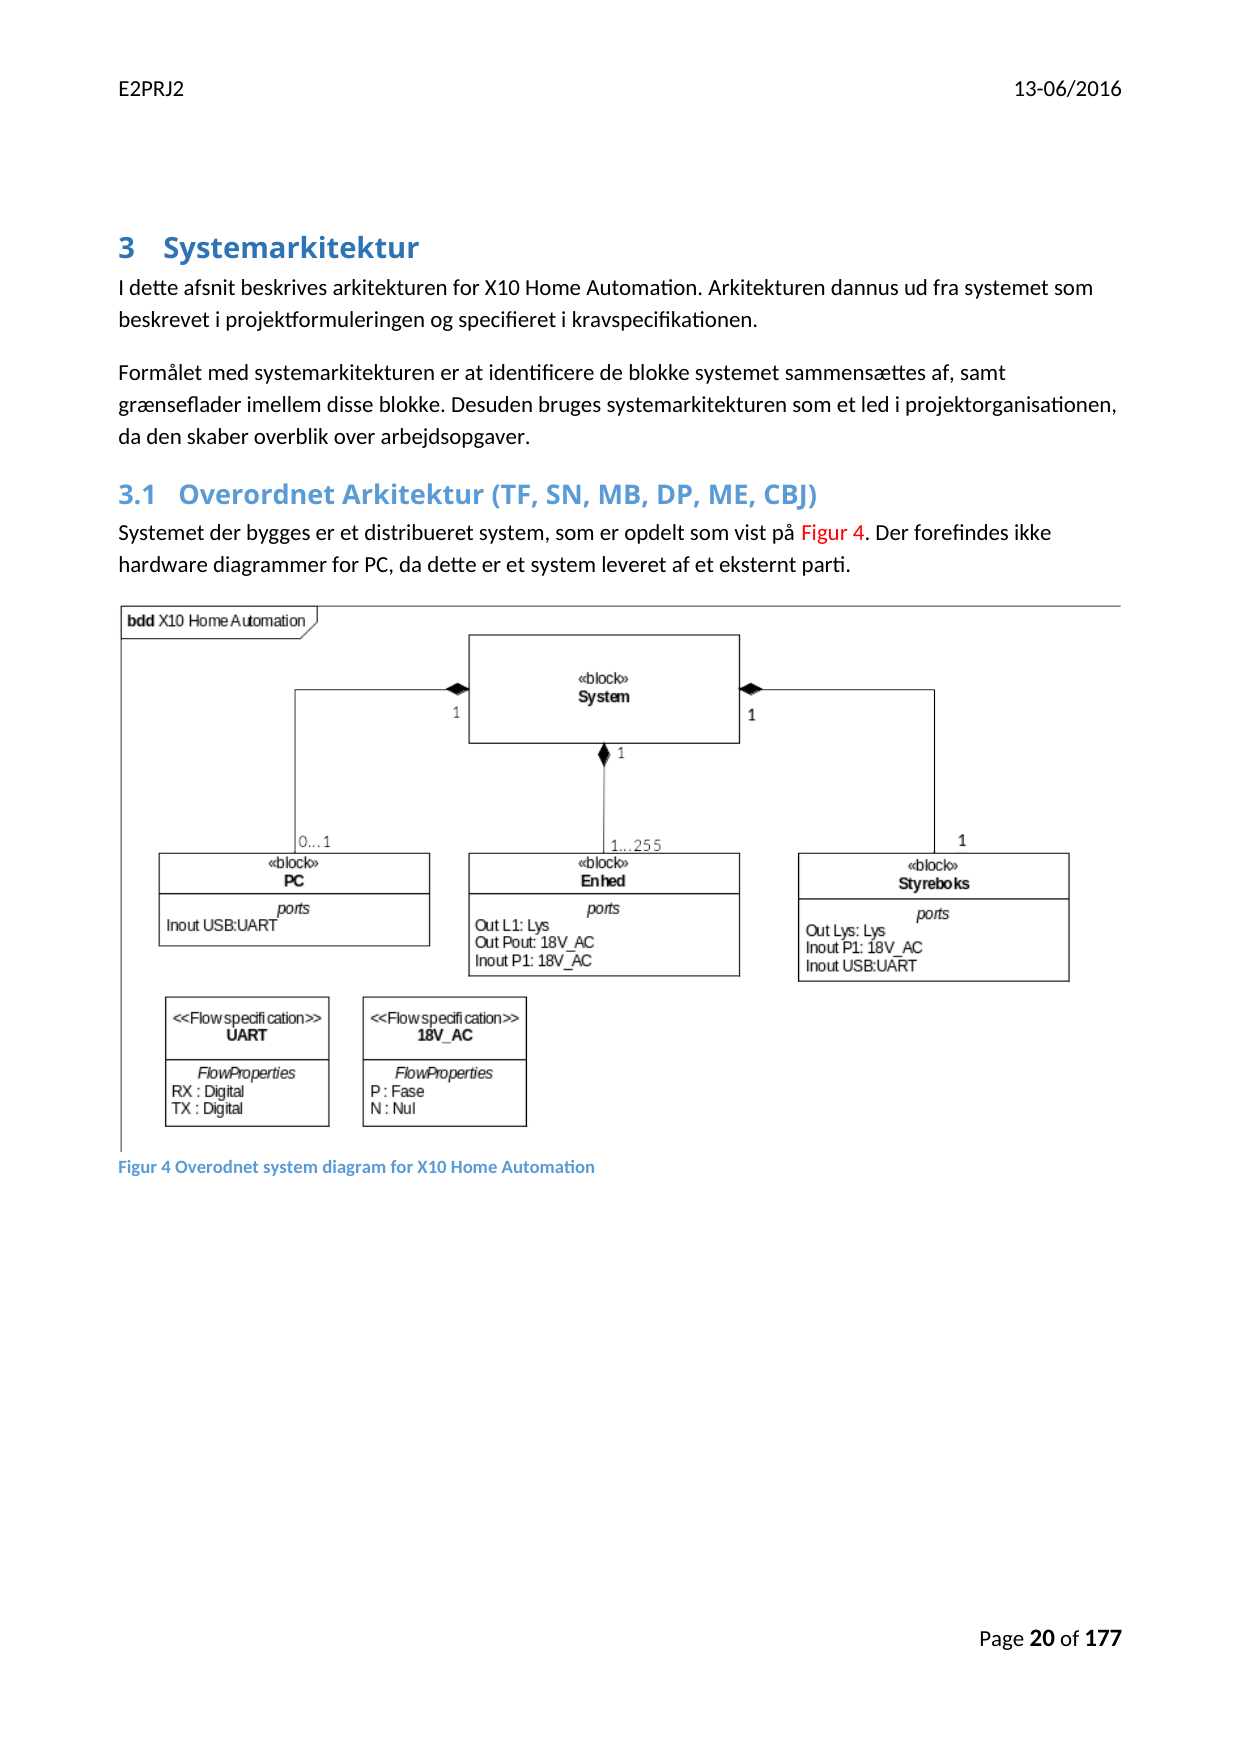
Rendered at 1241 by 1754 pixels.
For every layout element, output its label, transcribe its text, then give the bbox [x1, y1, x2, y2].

text Formålet med systemarkitekturen er at identificere de blokke systemet sammensættes af, samt grænseflader imellem disse blokke. Desuden bruges systemarkitekturen som et led i projektorganisationen, da den skaber overblik over arbejdsopgaver. [118, 358, 1122, 450]
text I dette afsnit beskrives arkitekturen for X10 Home Automation. Arkitekturen dannus ud fra systemet som beskrevet i projektformuleringen og specifieret i kravspecifikationen. [118, 273, 1122, 333]
subtitle Systemarkitektur [118, 227, 1122, 267]
subtitle Overordnet Arkitektur (TF, SN, MB, DP, ME, CBJ) [118, 475, 1122, 512]
text Systemet der bygges er et distribueret system, som er opdelt som vist på Figur 4. Der forefindes ikke hardware diagrammer for PC, da dette er et system leveret af et eksternt parti. [118, 518, 1122, 578]
